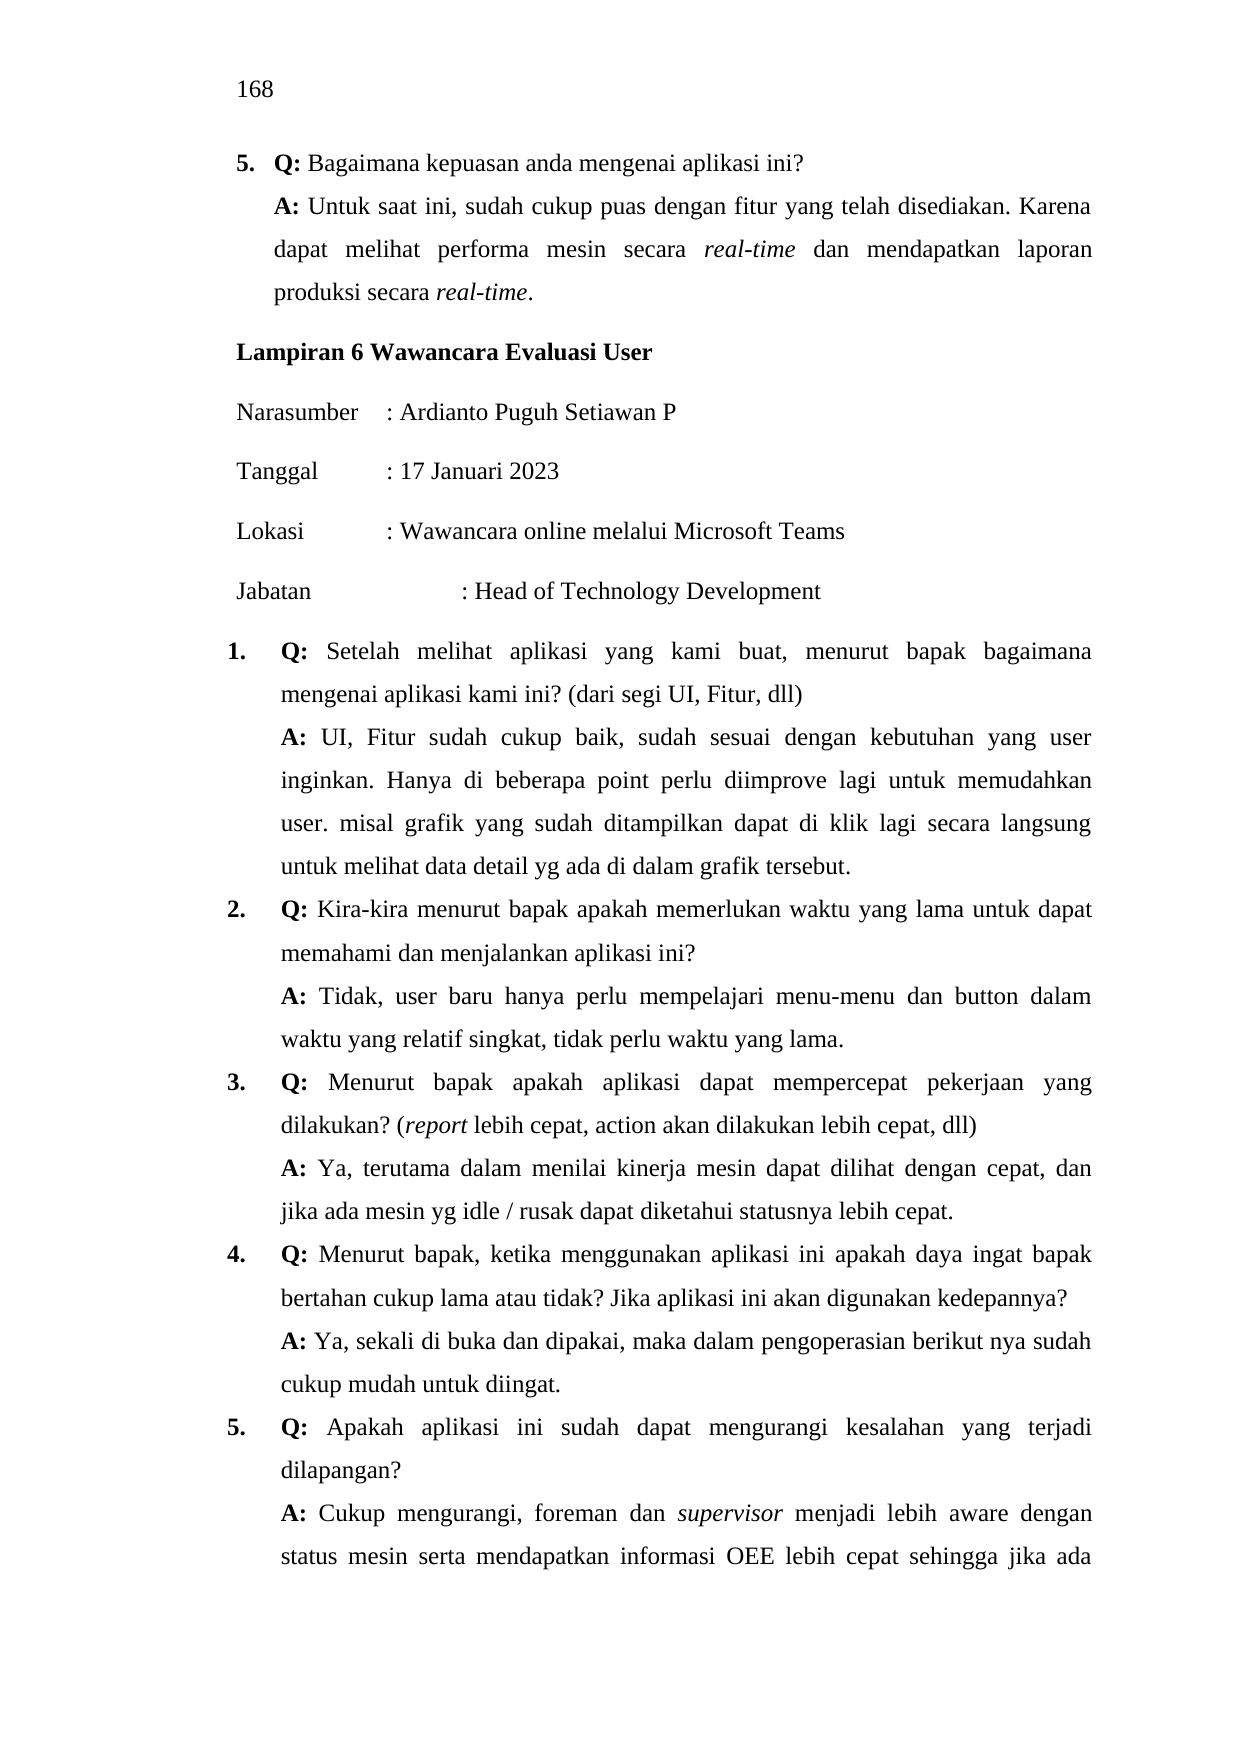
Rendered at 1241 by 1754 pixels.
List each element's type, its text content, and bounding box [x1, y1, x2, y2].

list A: UI, Fitur sudah cukup baik, sudah sesuai dengan kebutuhan yang user inginkan. Hanya di beberapa point perlu diimprove lagi untuk memudahkan user. misal grafik yang sudah ditampilkan dapat di klik lagi secara langsung untuk melihat data detail yg ada di dalam grafik tersebut. [281, 722, 1092, 880]
text Lokasi : Wawancara online melalui Microsoft Teams [236, 516, 1092, 545]
text Narasumber : Ardianto Puguh Setiawan P [236, 397, 1092, 425]
list Q: Apakah aplikasi ini sudah dapat mengurangi kesalahan yang terjadi dilapangan? [236, 1412, 1092, 1484]
list A: Tidak, user baru hanya perlu mempelajari menu-menu dan button dalam waktu yang relatif singkat, tidak perlu waktu yang lama. [281, 981, 1092, 1053]
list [281, 1498, 1092, 1570]
list Q: Setelah melihat aplikasi yang kami buat, menurut bapak bagaimana mengenai aplikasi kami ini? (dari segi UI, Fitur, dll) [236, 636, 1092, 708]
list A: Untuk saat ini, sudah cukup puas dengan fitur yang telah disediakan. Karena dapat melihat performa mesin secara real-time dan mendapatkan laporan produksi secara real-time. [273, 191, 1092, 306]
text Tanggal : 17 Januari 2023 [236, 456, 1092, 485]
text Lampiran 6 Wawancara Evaluasi User [236, 337, 1092, 366]
list Q: Menurut bapak, ketika menggunakan aplikasi ini apakah daya ingat bapak bertahan cukup lama atau tidak? Jika aplikasi ini akan digunakan kedepannya? [236, 1239, 1092, 1311]
list A: Ya, terutama dalam menilai kinerja mesin dapat dilihat dengan cepat, dan jika ada mesin yg idle / rusak dapat diketahui statusnya lebih cepat. [281, 1153, 1092, 1225]
list Q: Menurut bapak apakah aplikasi dapat mempercepat pekerjaan yang dilakukan? (report lebih cepat, action akan dilakukan lebih cepat, dll) [236, 1067, 1092, 1139]
list A: Ya, sekali di buka dan dipakai, maka dalam pengoperasian berikut nya sudah cukup mudah untuk diingat. [281, 1326, 1092, 1398]
list Q: Kira-kira menurut bapak apakah memerlukan waktu yang lama untuk dapat memahami dan menjalankan aplikasi ini? [236, 894, 1092, 966]
list Q: Bagaimana kepuasan anda mengenai aplikasi ini? [236, 148, 1092, 176]
text Jabatan : Head of Technology Development [236, 576, 1092, 605]
